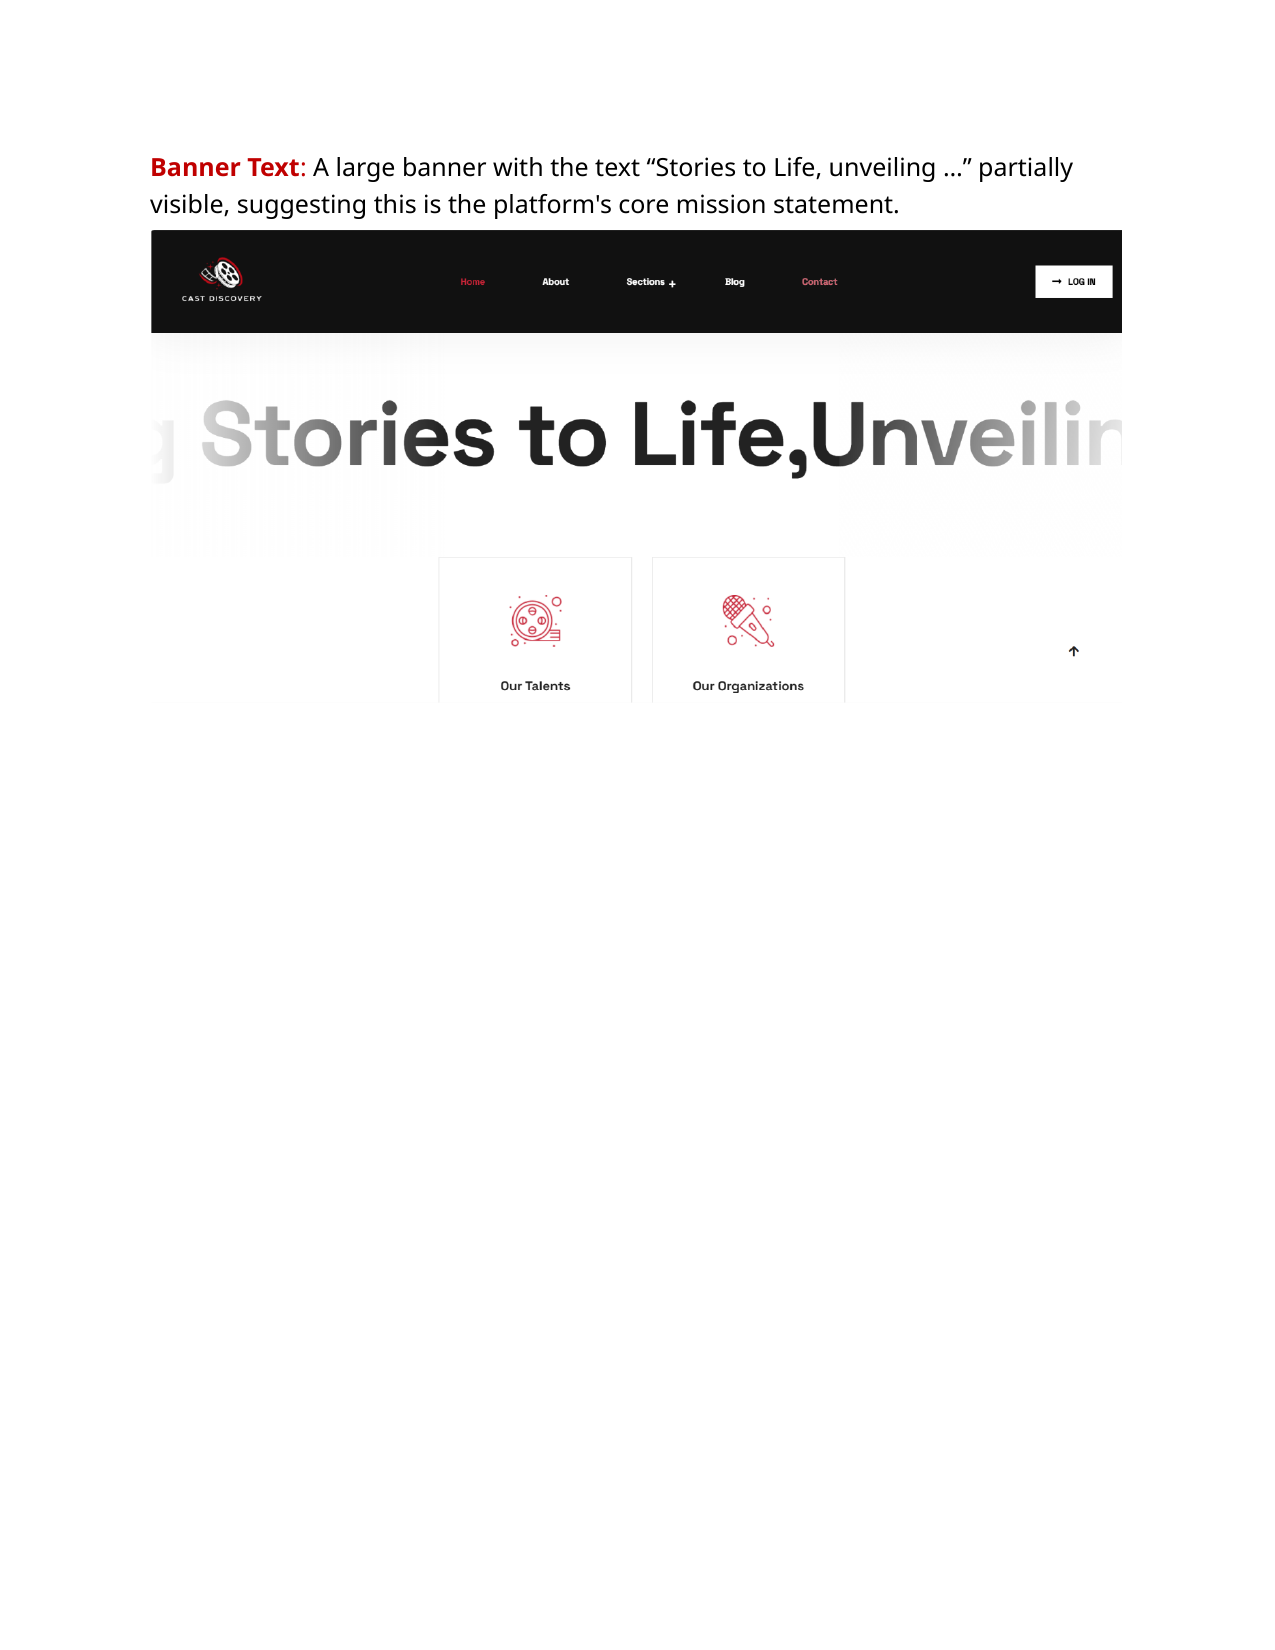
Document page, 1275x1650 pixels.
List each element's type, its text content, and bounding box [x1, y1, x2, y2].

picture [150, 230, 1122, 702]
text Banner Text: A large banner with the text “Stories to Life, unveiling …” partially visible, suggesting this is the platform's core mission statement. [150, 150, 1125, 221]
